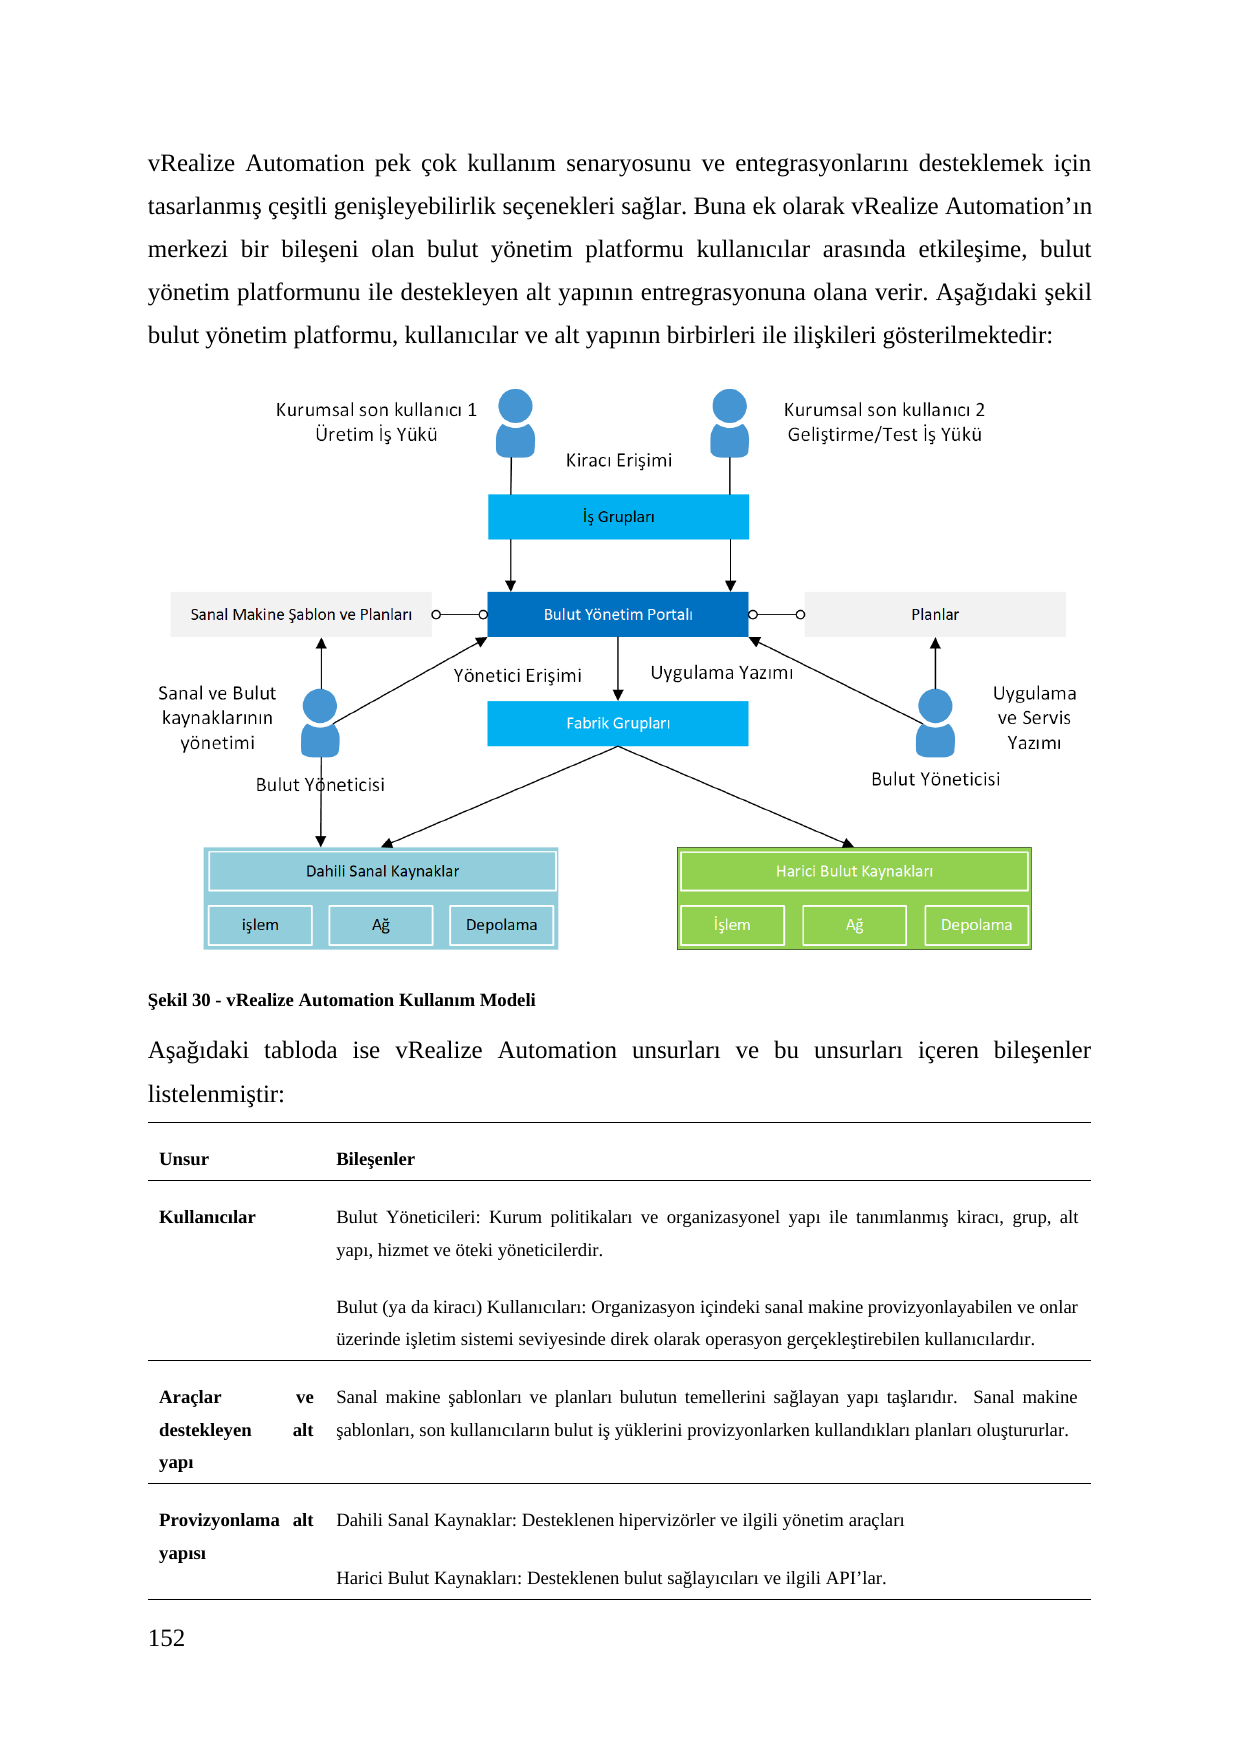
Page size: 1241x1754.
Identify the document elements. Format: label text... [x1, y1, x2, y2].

text vRealize Automation pek çok kullanım senaryosunu ve entegrasyonlarını desteklemek için tasarlanmış çeşitli genişleyebilirlik seçenekleri sağlar. Buna ek olarak vRealize Automation’ın merkezi bir bileşeni olan bulut yönetim platformu kullanıcılar arasında etkileşime, bulut yönetim platformunu ile destekleyen alt yapının entregrasyonuna olana verir. Aşağıdaki şekil bulut yönetim platformu, kullanıcılar ve alt yapının birbirleri ile ilişkileri gösterilmektedir: [148, 148, 1093, 349]
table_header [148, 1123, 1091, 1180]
text Aşağıdaki tabloda ise vRealize Automation unsurları ve bu unsurları içeren bileşenler listelenmiştir: [148, 1036, 1093, 1107]
text Şekil 30 - vRealize Automation Kullanım Modeli [148, 989, 1093, 1011]
picture [147, 388, 1092, 950]
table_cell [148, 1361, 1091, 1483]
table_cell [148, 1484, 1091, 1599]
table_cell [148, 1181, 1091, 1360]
